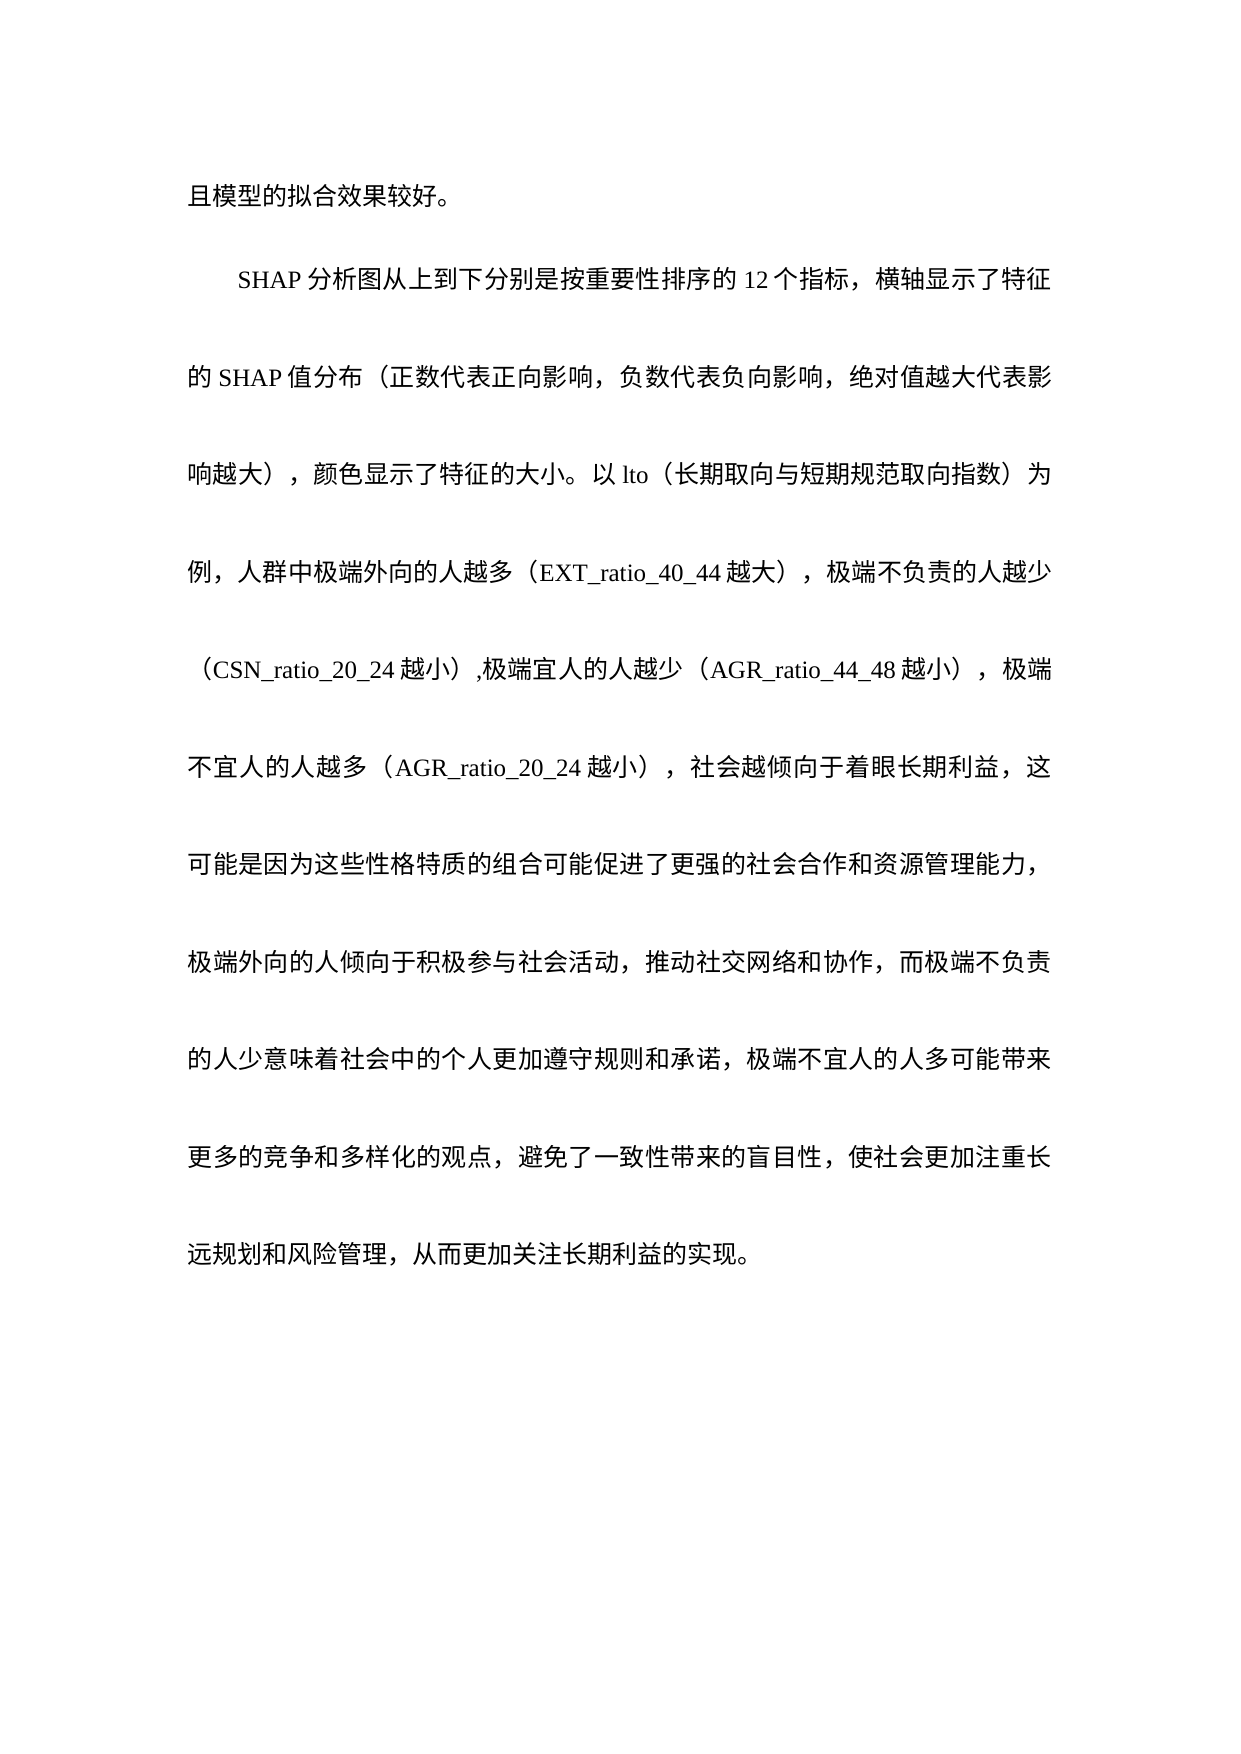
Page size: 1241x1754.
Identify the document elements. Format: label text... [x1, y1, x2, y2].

text SHAP分析图从上到下分别是按重要性排序的12个指标，横轴显示了特征的SHAP值分布（正数代表正向影响，负数代表负向影响，绝对值越大代表影响越大），颜色显示了特征的大小。以lto（长期取向与短期规范取向指数）为例，人群中极端外向的人越多（EXT_ratio_40_44越大），极端不负责的人越少（CSN_ratio_20_24越小）,极端宜人的人越少（AGR_ratio_44_48越小），极端不宜人的人越多（AGR_ratio_20_24越小），社会越倾向于着眼长期利益，这可能是因为这些性格特质的组合可能促进了更强的社会合作和资源管理能力，极端外向的人倾向于积极参与社会活动，推动社交网络和协作，而极端不负责的人少意味着社会中的个人更加遵守规则和承诺，极端不宜人的人多可能带来更多的竞争和多样化的观点，避免了一致性带来的盲目性，使社会更加注重长远规划和风险管理，从而更加关注长期利益的实现。 [187, 245, 1053, 1285]
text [187, 162, 1053, 227]
